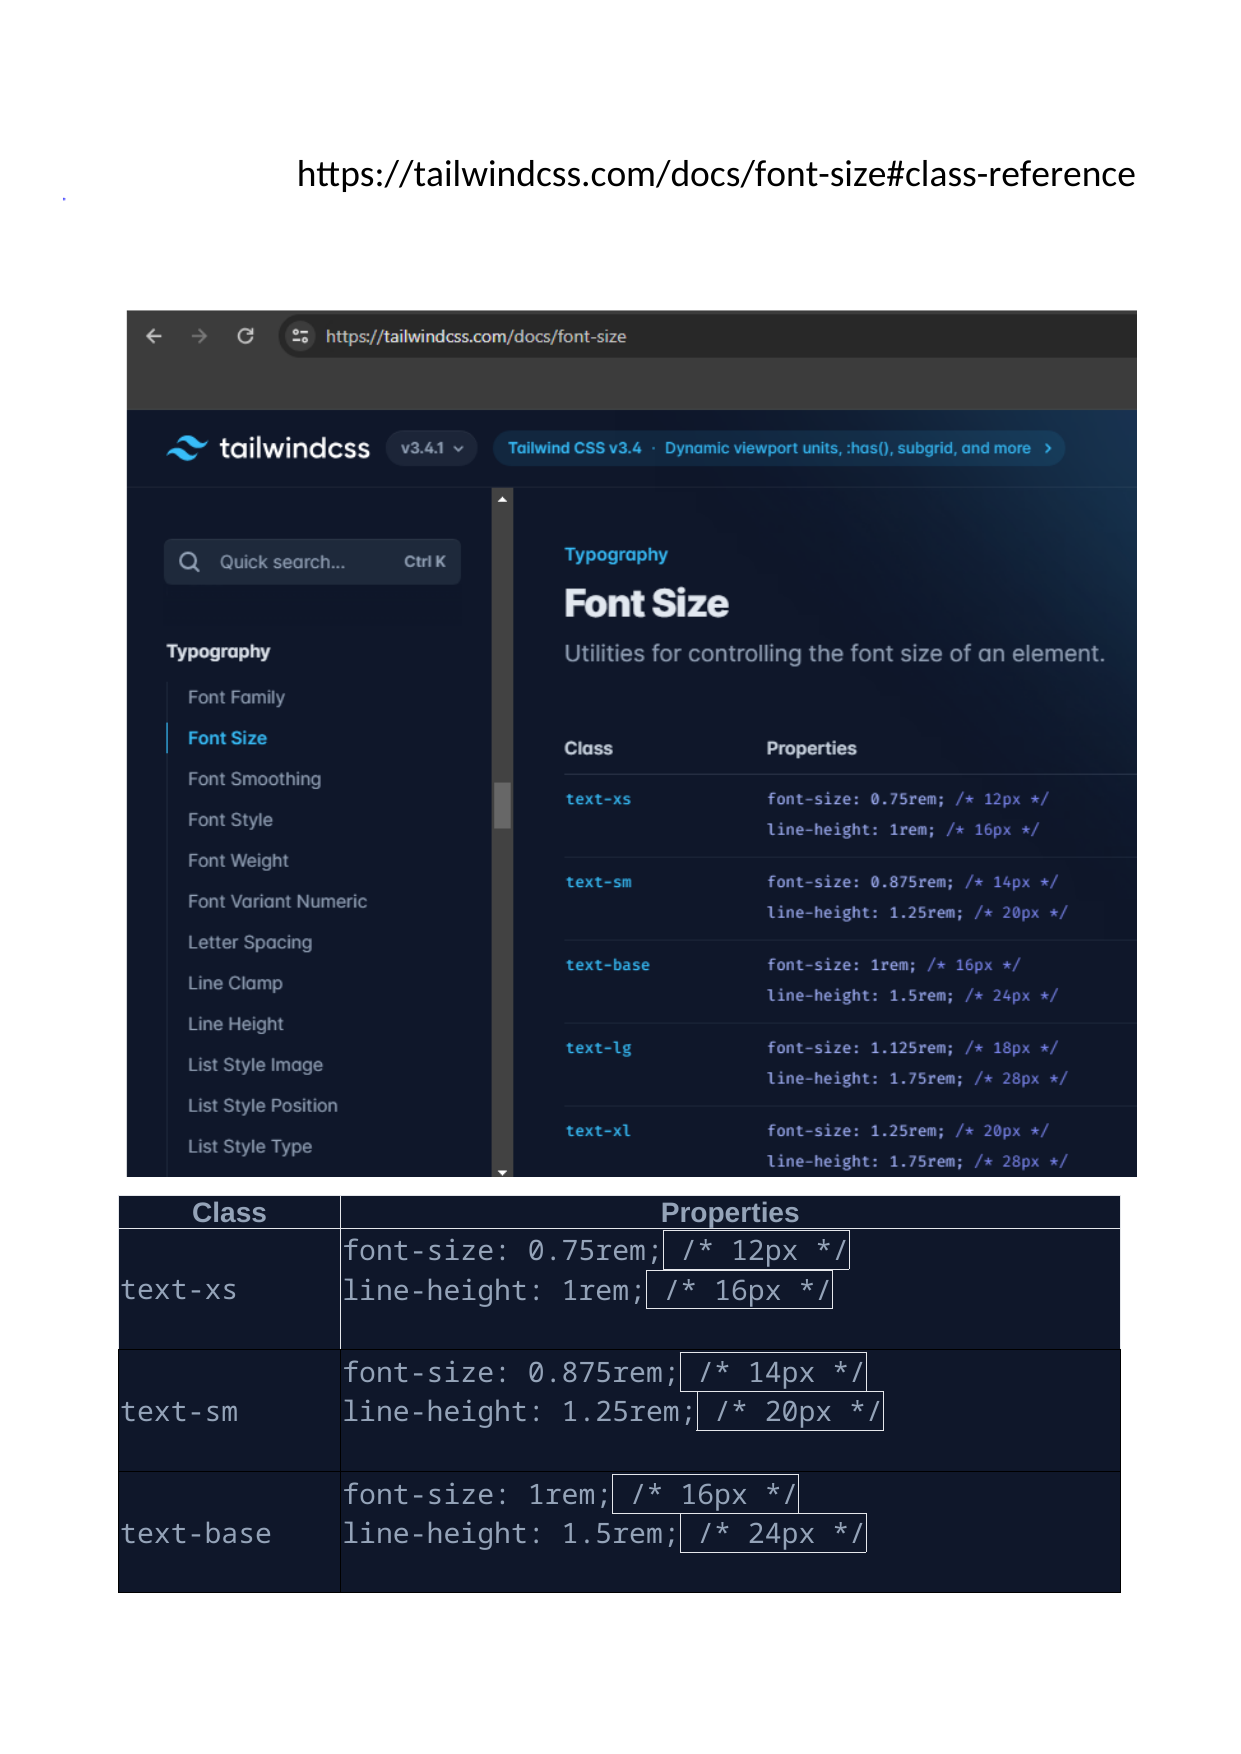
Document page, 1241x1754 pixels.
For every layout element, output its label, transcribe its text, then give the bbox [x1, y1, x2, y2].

table_cell text-base [119, 1472, 340, 1592]
picture [62, 197, 1137, 1177]
table_cell text-sm [119, 1350, 340, 1471]
table_header Class [119, 1196, 340, 1228]
table_header Properties [341, 1196, 1120, 1228]
table_cell text-xs [119, 1229, 340, 1349]
table_cell font-size: 0.75rem; /* 12px */ line-height: 1rem; /* 16px */ [341, 1229, 1120, 1349]
table_cell font-size: 1rem; /* 16px */ line-height: 1.5rem; /* 24px */ [341, 1472, 1120, 1592]
text https://tailwindcss.com/docs/font-size#class-reference [118, 150, 1137, 197]
table_cell font-size: 0.875rem; /* 14px */ line-height: 1.25rem; /* 20px */ [341, 1350, 1120, 1471]
